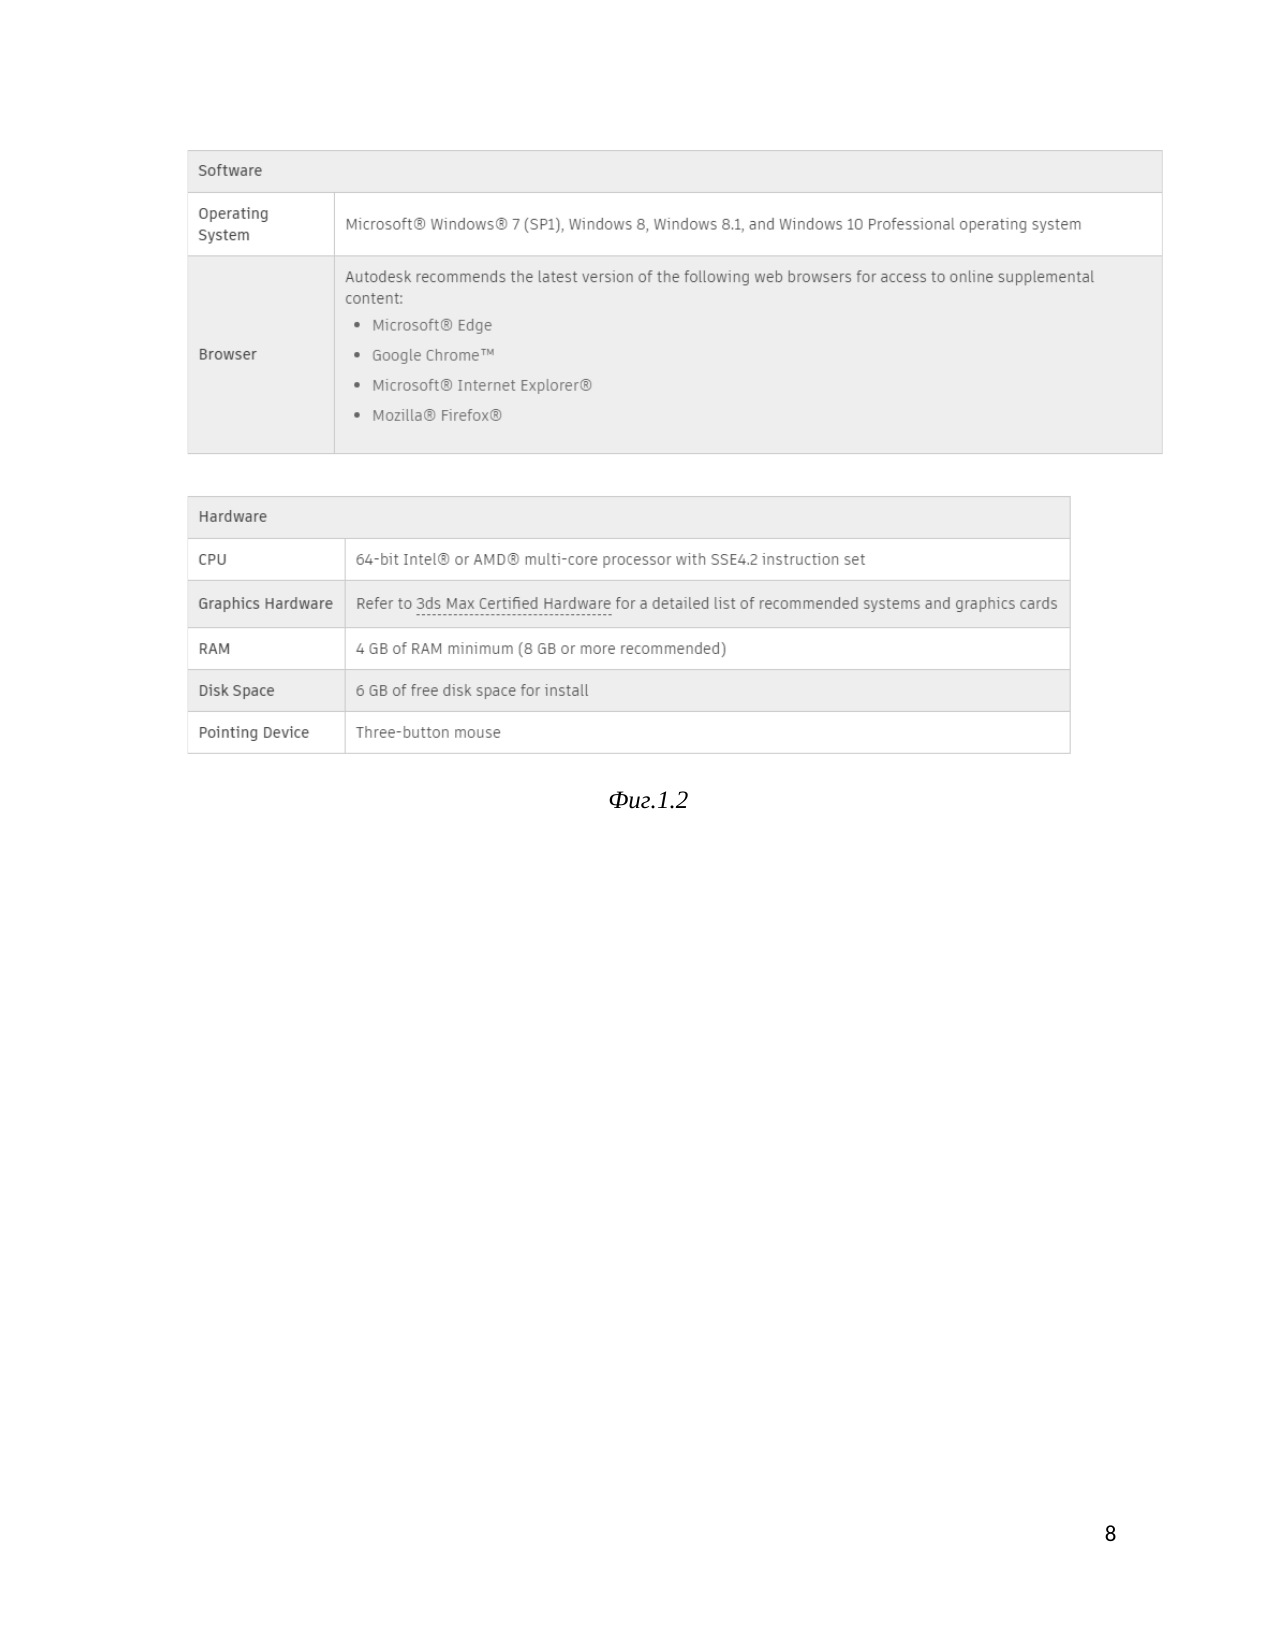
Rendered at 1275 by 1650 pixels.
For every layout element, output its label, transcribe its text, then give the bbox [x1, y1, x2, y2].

text Фиг.1.2 [150, 785, 1116, 814]
picture [187, 150, 1163, 755]
